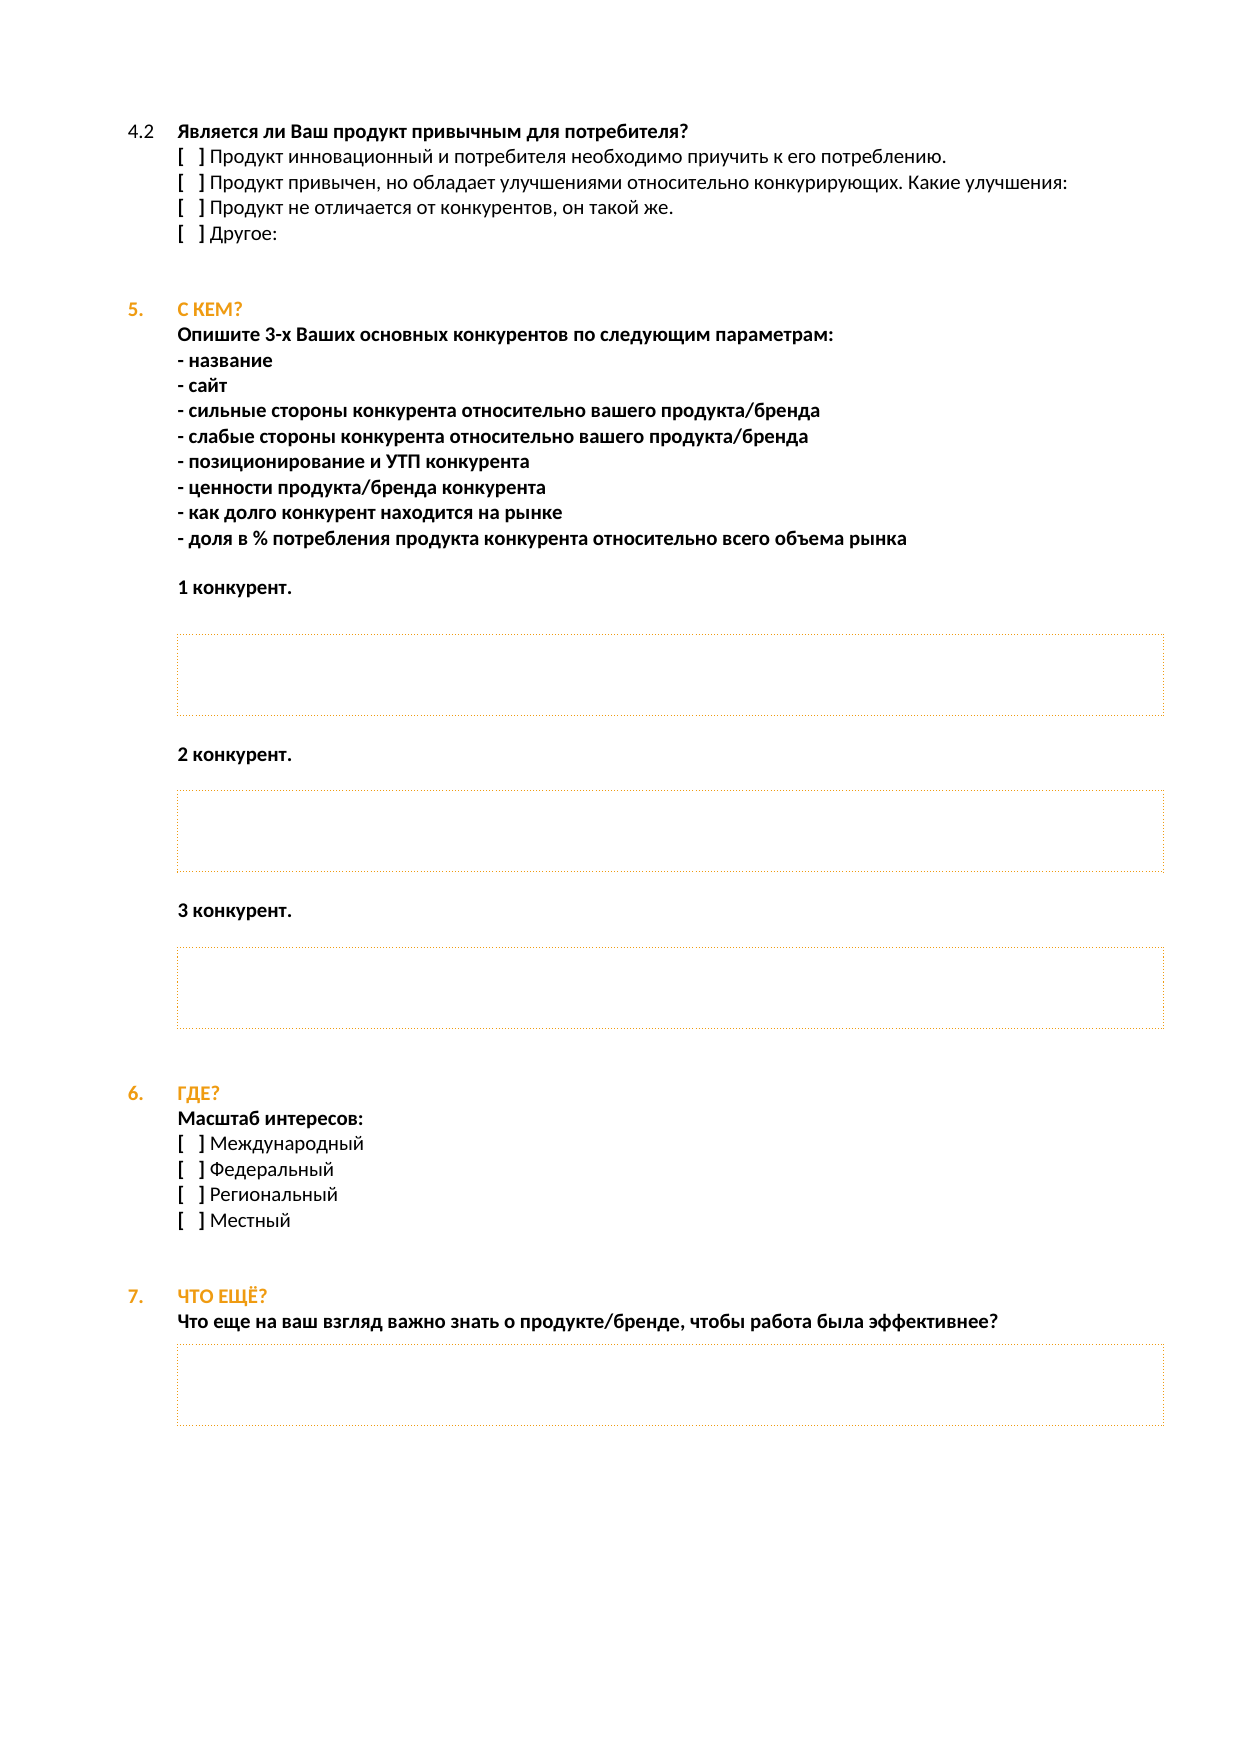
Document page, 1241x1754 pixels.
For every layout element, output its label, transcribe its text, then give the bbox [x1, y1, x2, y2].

text 2 конкурент. [128, 716, 1152, 790]
text Масштаб интересов: [ ] Международный [ ] Федеральный [ ] Региональный [ ] Местный [128, 1105, 1152, 1232]
text 3 конкурент. [128, 872, 1152, 947]
text 7. ЧТО ЕЩЁ? [128, 1283, 1152, 1308]
table_header [177, 634, 1163, 714]
text 5. С КЕМ? [128, 296, 1152, 321]
table_header [177, 1344, 1163, 1425]
text - ценности продукта/бренда конкурента - как долго конкурент находится на рынке - доля в % потребления продукта конкурента относительно всего объема рынка [177, 474, 1152, 550]
text Что еще на ваш взгляд важно знать о продукте/бренде, чтобы работа была эффективнее? [128, 1308, 1152, 1334]
text 6. ГДЕ? [128, 1080, 1152, 1105]
text Опишите 3-х Ваших основных конкурентов по следующим параметрам: - название - сайт - сильные стороны конкурента относительно вашего продукта/бренда - слабые стороны конкурента относительно вашего продукта/бренда - позиционирование и УТП конкурента [128, 321, 1152, 474]
table_header [177, 947, 1163, 1028]
table_header [177, 790, 1163, 871]
text 1 конкурент. [128, 550, 1152, 623]
text 4.2 Является ли Ваш продукт привычным для потребителя? [ ] Продукт инновационный и потребителя необходимо приучить к его потреблению. [ ] Продукт привычен, но обладает улучшениями относительно конкурирующих. Какие улучшения: [ ] Продукт не отличается от конкурентов, он такой же. [ ] Другое: [128, 118, 1152, 245]
